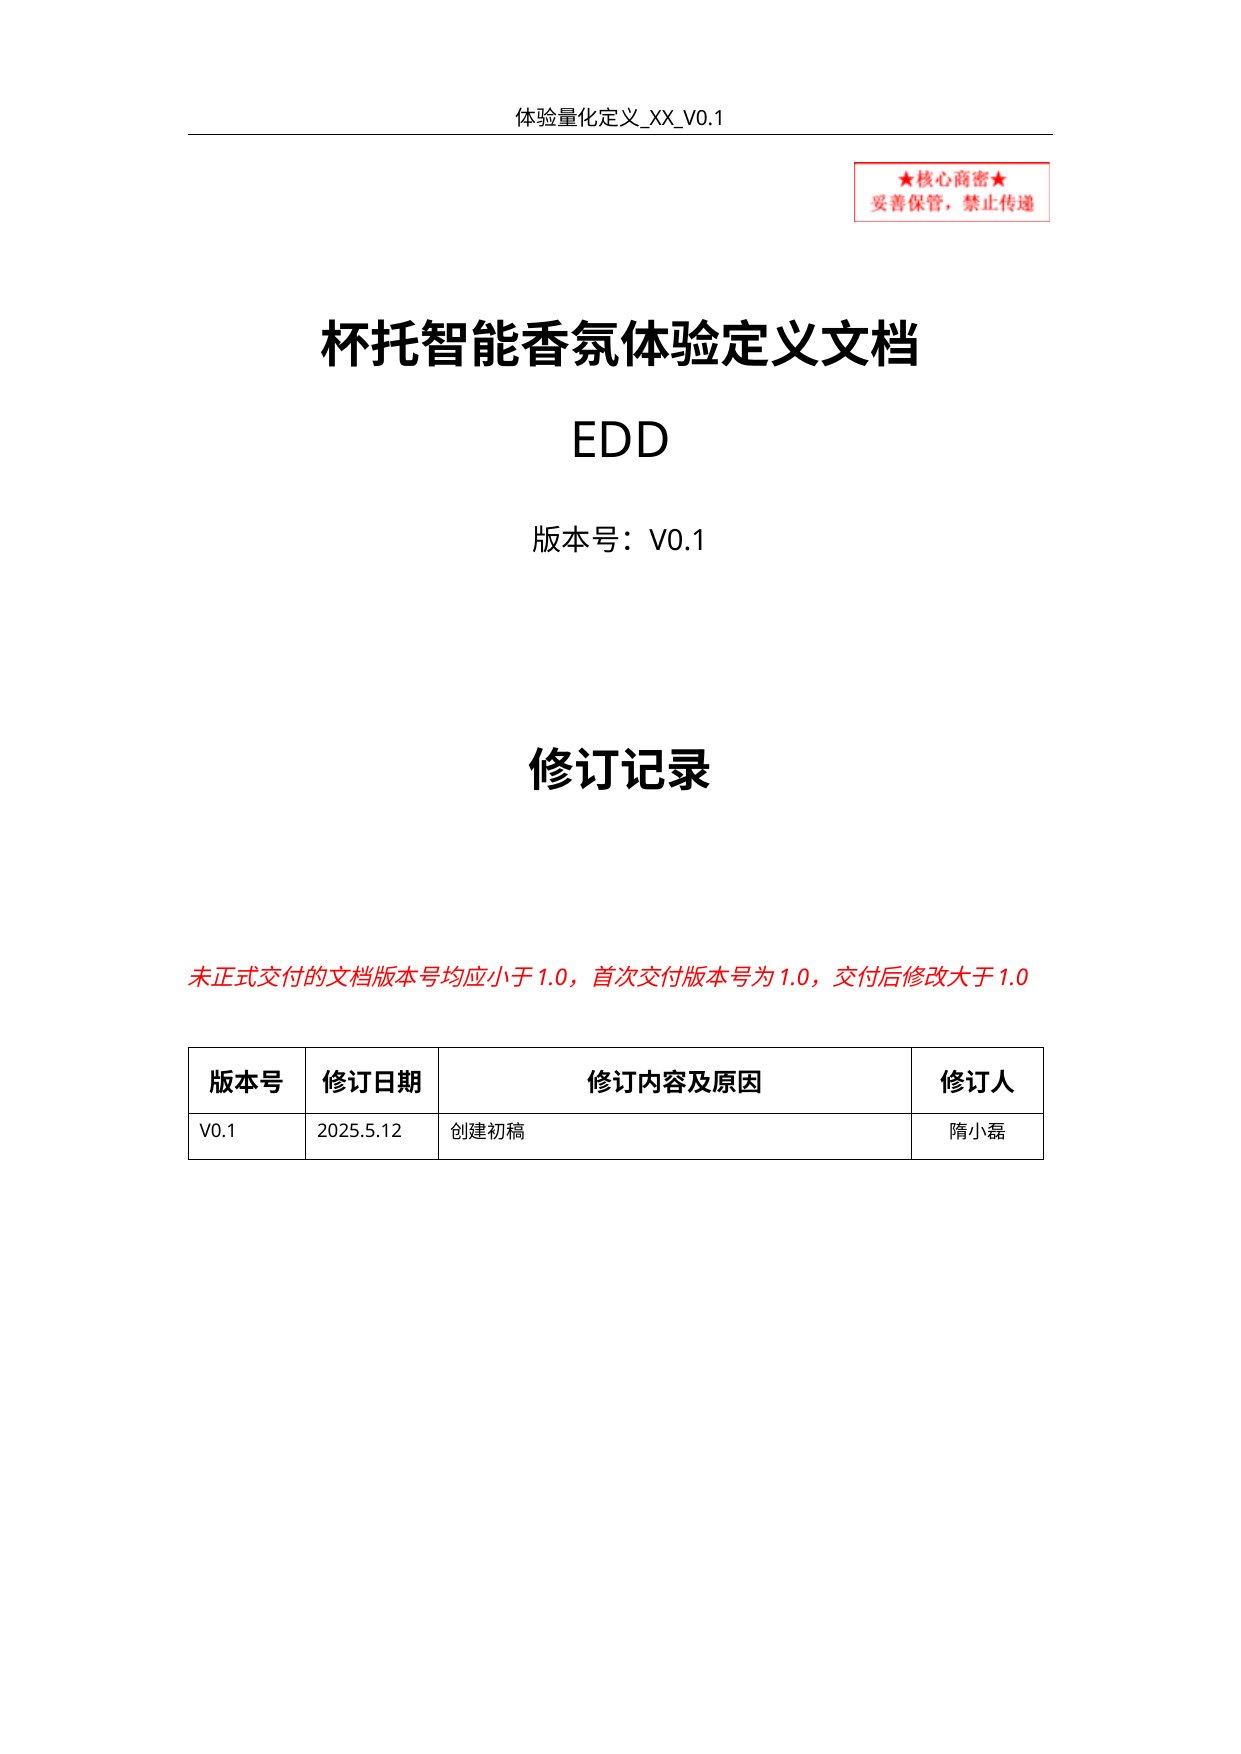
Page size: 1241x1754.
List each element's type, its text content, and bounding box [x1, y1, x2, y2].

table_header 版本号 [189, 1048, 305, 1113]
table_cell 创建初稿 [439, 1114, 911, 1159]
text 未正式交付的文档版本号均应小于1.0，首次交付版本号为1.0，交付后修改大于1.0 [187, 943, 1053, 1008]
table_header 修订内容及原因 [439, 1048, 911, 1113]
table_cell V0.1 [189, 1114, 305, 1159]
subtitle 修订记录 [187, 717, 1053, 815]
text 杯托智能香氛体验定义文档 [187, 292, 1053, 389]
text EDD [187, 389, 1053, 487]
table_header 修订日期 [306, 1048, 438, 1113]
table_cell 隋小磊 [912, 1114, 1043, 1159]
table_header 修订人 [912, 1048, 1043, 1113]
text 版本号：V0.1 [187, 516, 1053, 558]
table_cell 2025.5.12 [306, 1114, 438, 1159]
picture [852, 162, 1050, 222]
